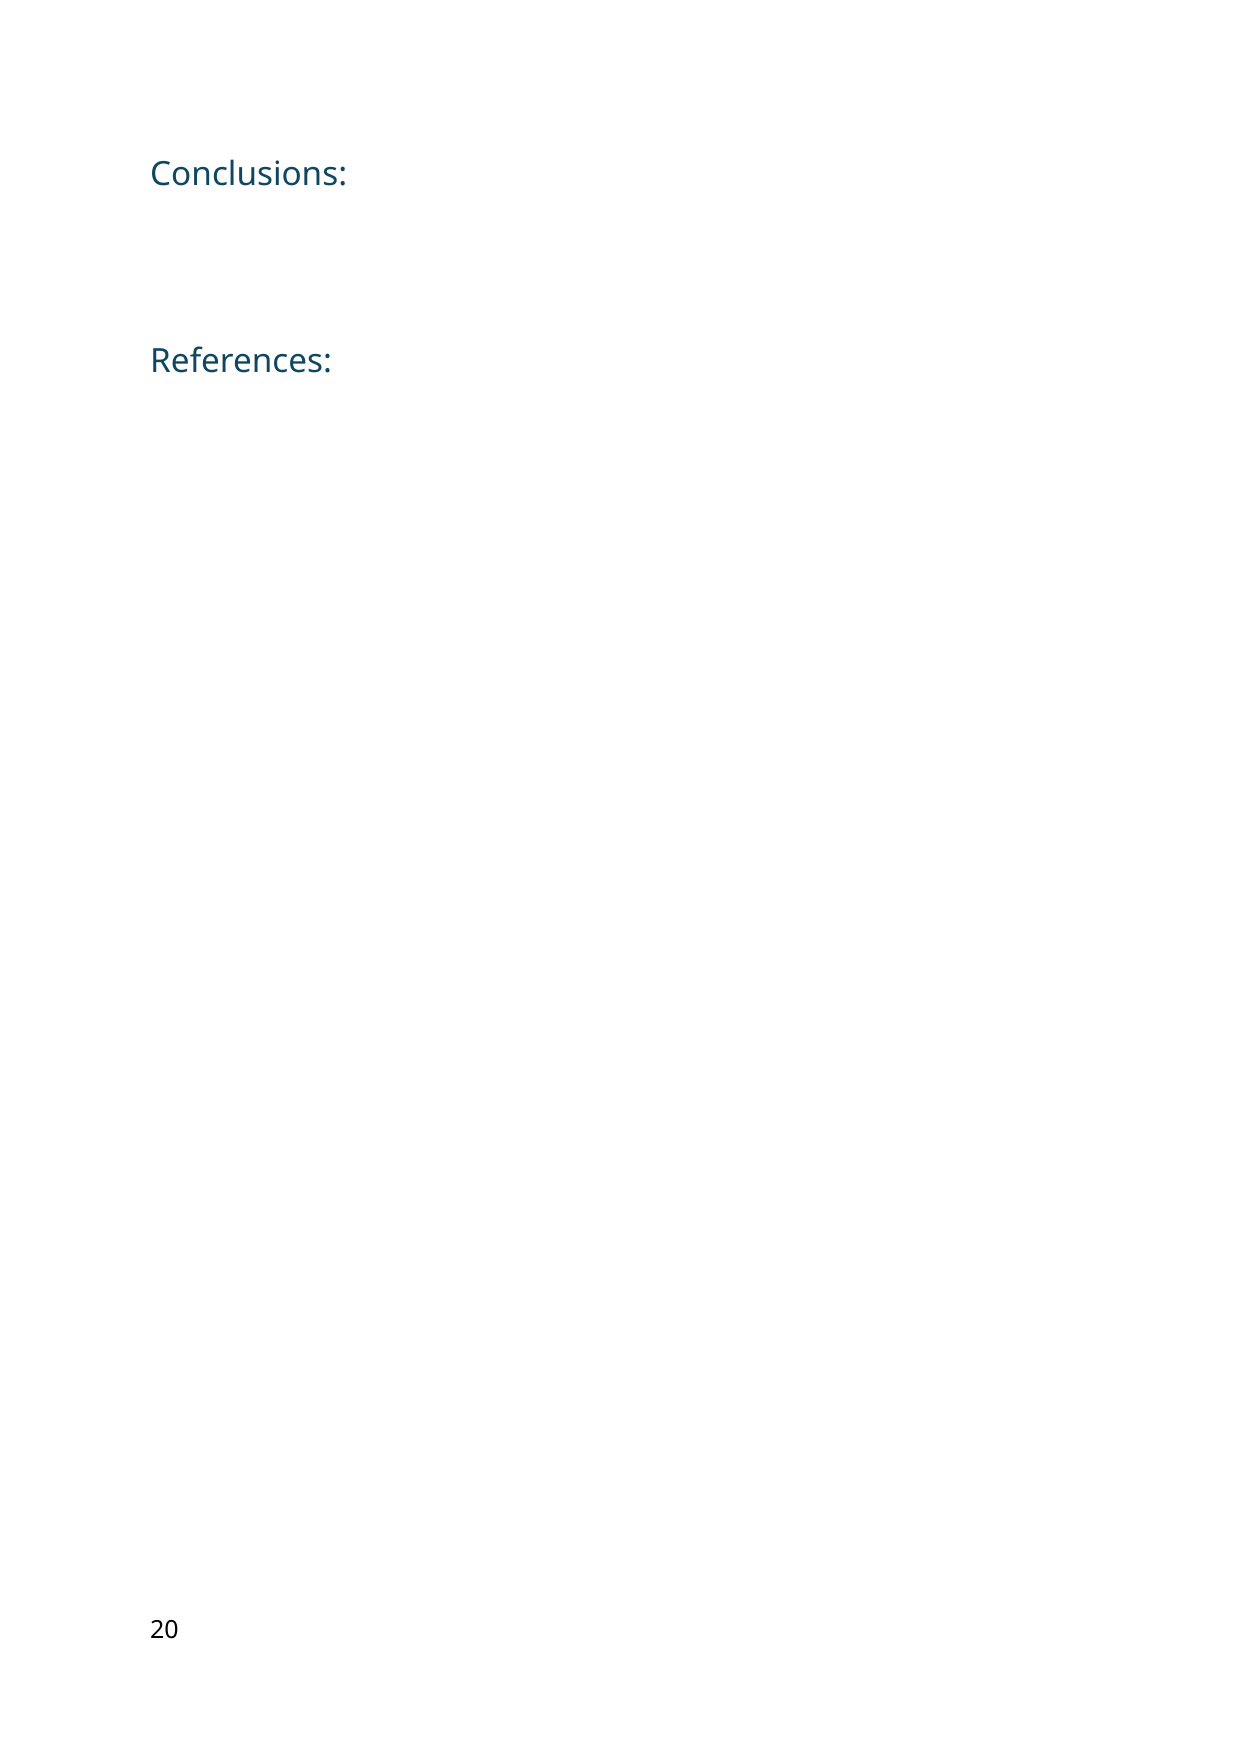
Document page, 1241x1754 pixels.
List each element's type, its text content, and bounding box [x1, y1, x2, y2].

subtitle References: [150, 337, 1090, 382]
subtitle Conclusions: [150, 150, 1090, 195]
